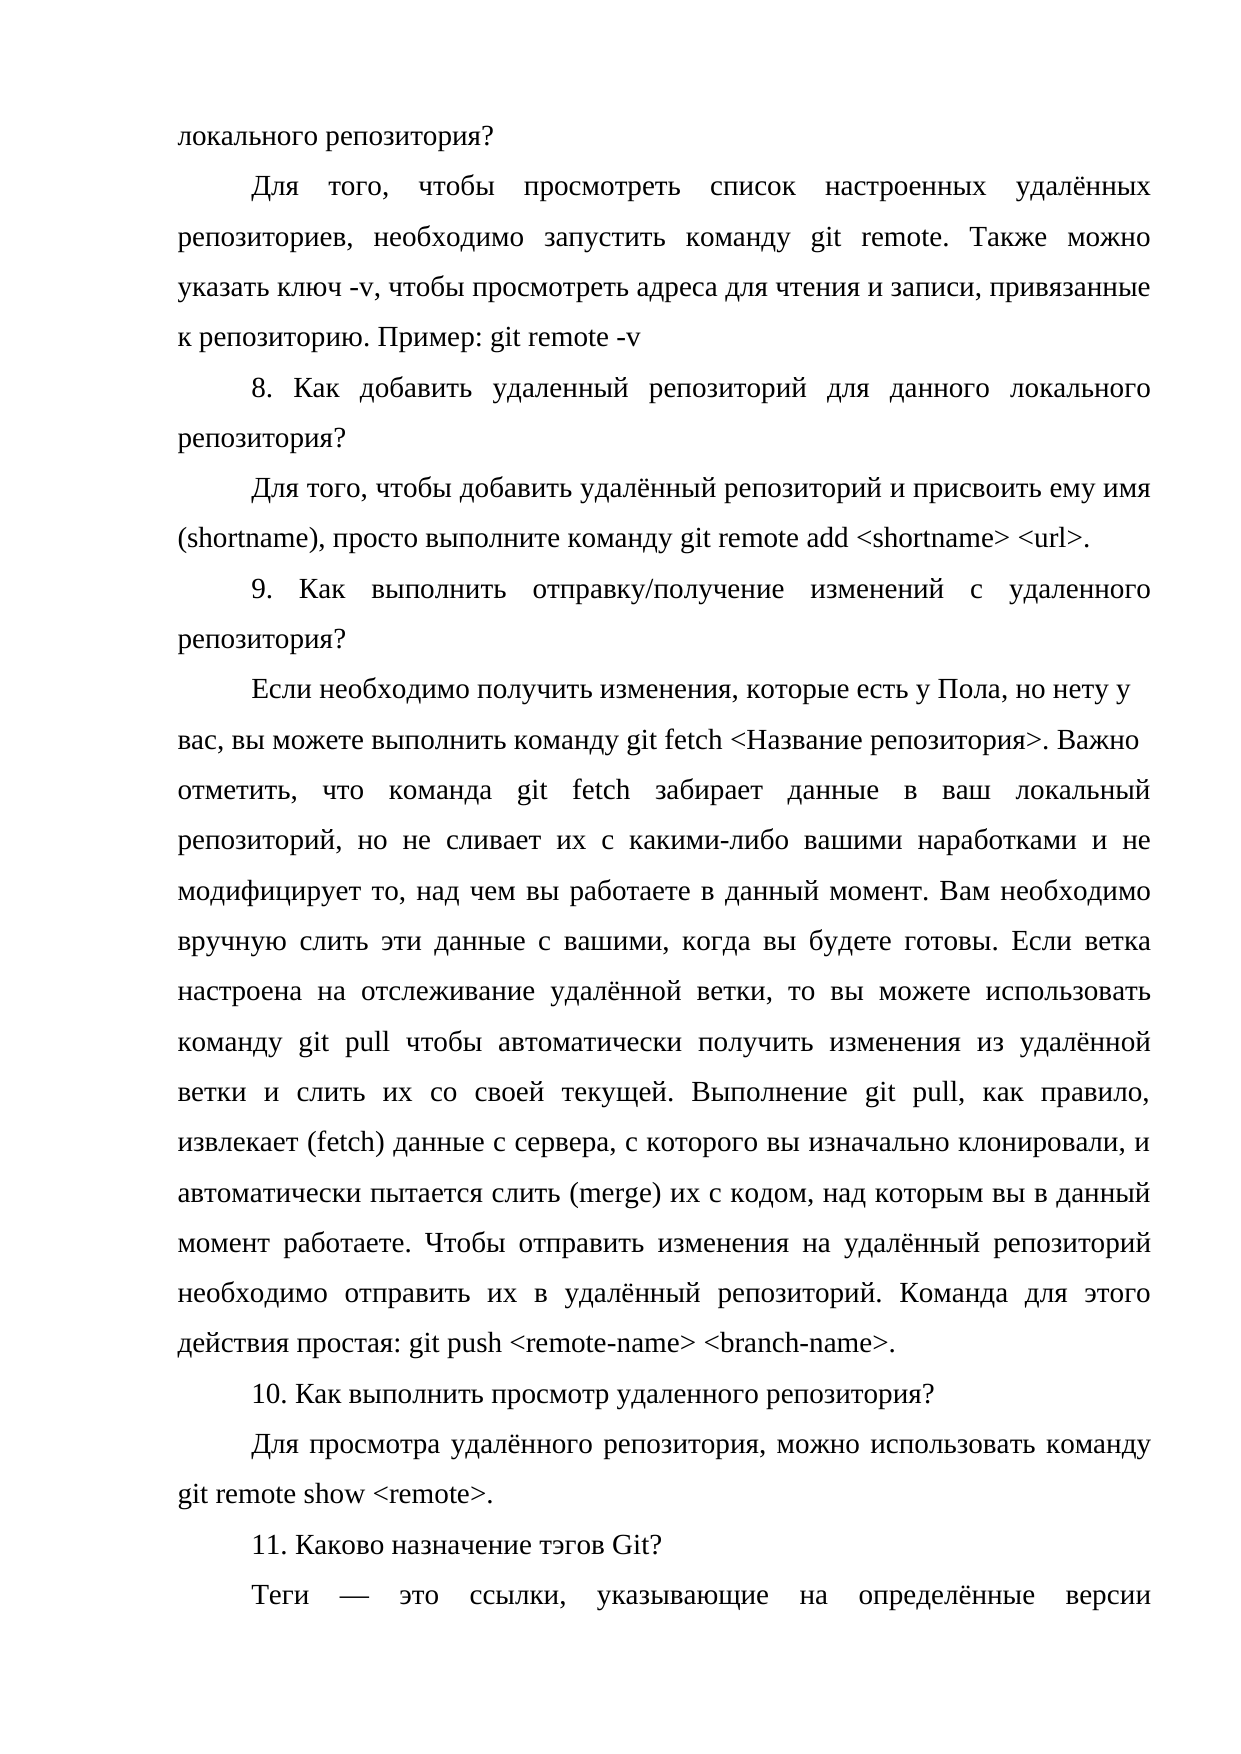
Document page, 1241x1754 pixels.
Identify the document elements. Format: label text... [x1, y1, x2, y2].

text Если необходимо получить изменения, которые есть у Пола, но нету у [177, 672, 1152, 705]
text Для того, чтобы просмотреть список настроенных удалённых репозиториев, необходимо запустить команду git remote. Также можно указать ключ -v, чтобы просмотреть адреса для чтения и записи, привязанные к репозиторию. Пример: git remote -v [177, 168, 1152, 353]
text 11. Каково назначение тэгов Git? [177, 1527, 1152, 1560]
text 9. Как выполнить отправку/получение изменений с удаленного репозитория? [177, 571, 1152, 655]
text Для того, чтобы добавить удалённый репозиторий и присвоить ему имя (shortname), просто выполните команду git remote add <shortname> <url>. [177, 470, 1152, 554]
text 10. Как выполнить просмотр удаленного репозитория? [177, 1376, 1152, 1409]
text отметить, что команда git fetch забирает данные в ваш локальный репозиторий, но не сливает их с какими-либо вашими наработками и не модифицирует то, над чем вы работаете в данный момент. Вам необходимо вручную слить эти данные с вашими, когда вы будете готовы. Если ветка настроена на отслеживание удалённой ветки, то вы можете использовать команду git pull чтобы автоматически получить изменения из удалённой ветки и слить их со своей текущей. Выполнение git pull, как правило, извлекает (fetch) данные с сервера, с которого вы изначально клонировали, и автоматически пытается слить (merge) их с кодом, над которым вы в данный момент работаете. Чтобы отправить изменения на удалённый репозиторий необходимо отправить их в удалённый репозиторий. Команда для этого действия простая: git push <remote-name> <branch-name>. [177, 772, 1152, 1359]
text вас, вы можете выполнить команду git fetch <Название репозитория>. Важно [177, 722, 1152, 755]
text Для просмотра удалённого репозитория, можно использовать команду git remote show <remote>. [177, 1426, 1152, 1510]
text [177, 118, 1152, 152]
text 8. Как добавить удаленный репозиторий для данного локального репозитория? [177, 370, 1152, 453]
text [177, 1577, 1152, 1611]
